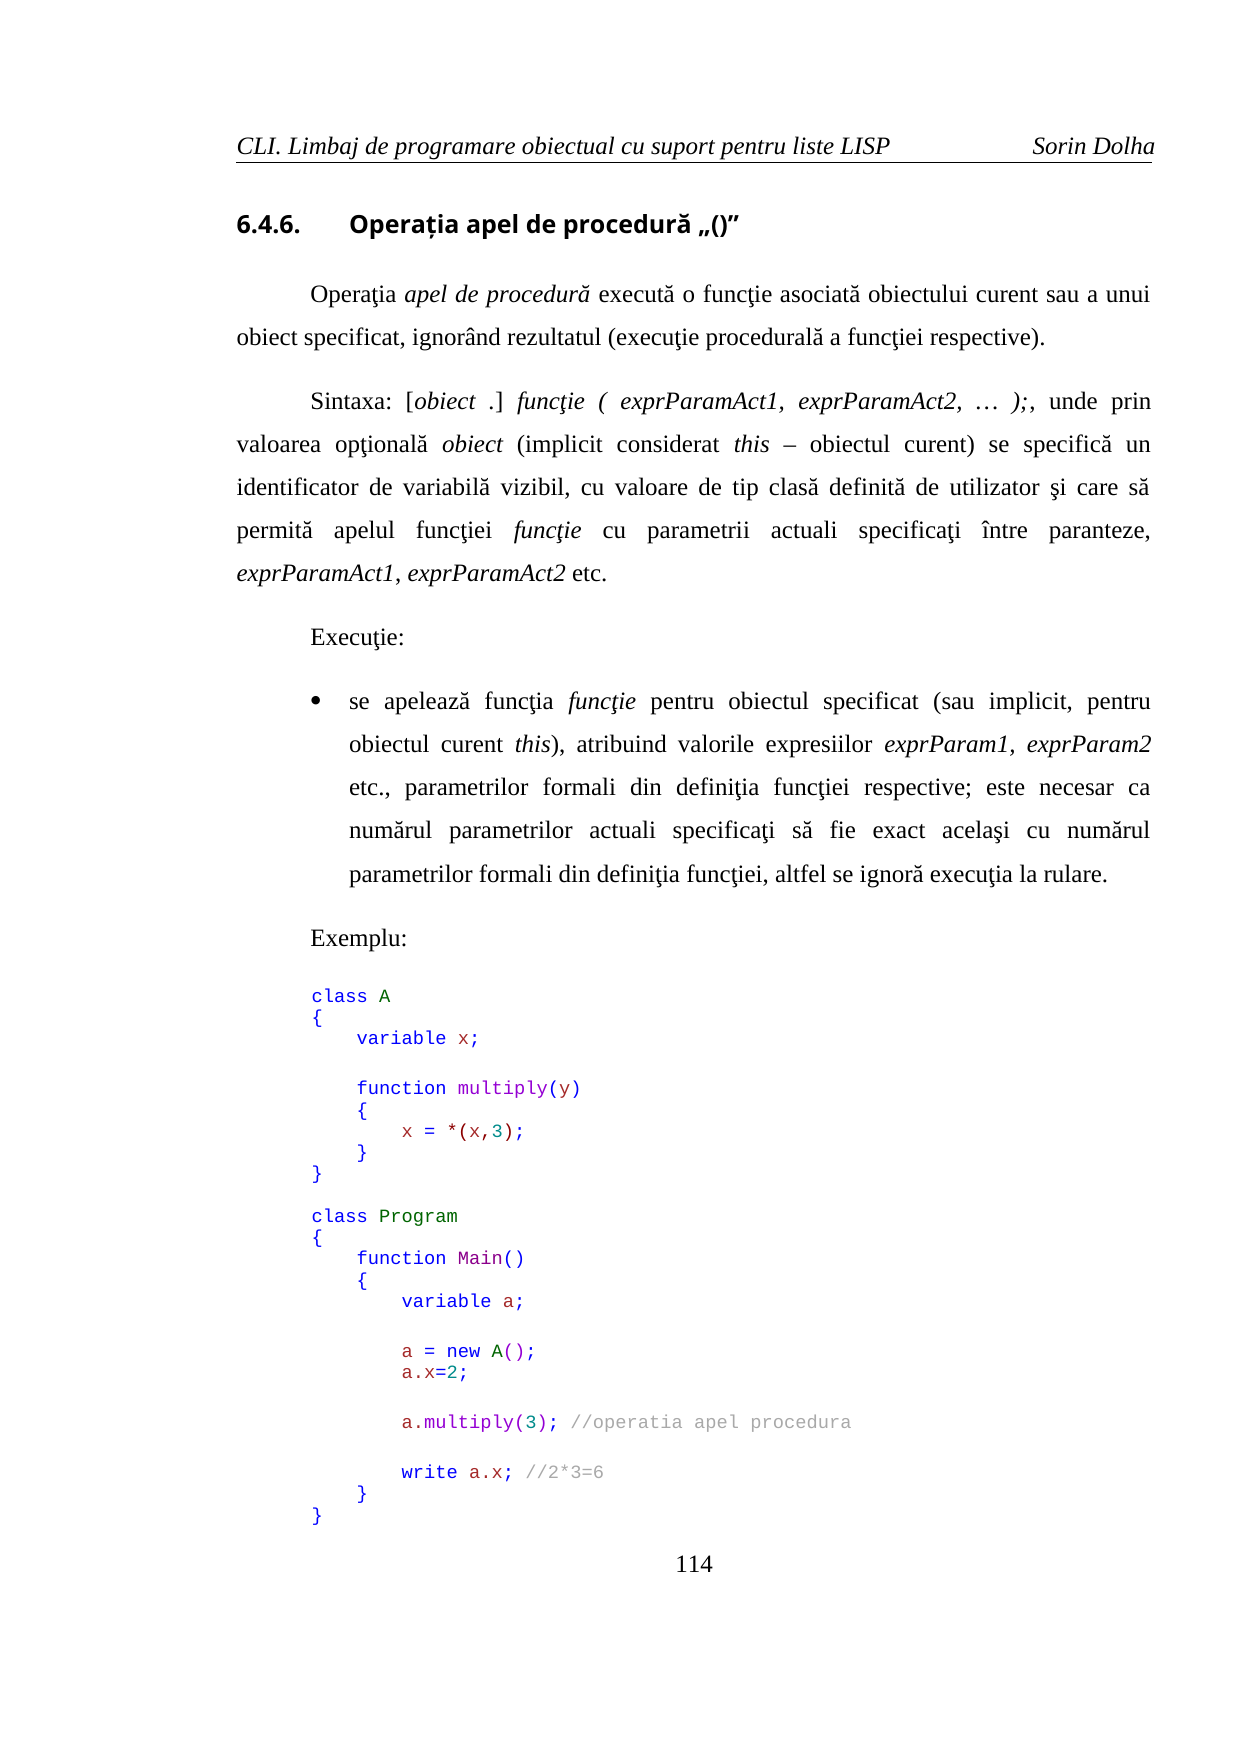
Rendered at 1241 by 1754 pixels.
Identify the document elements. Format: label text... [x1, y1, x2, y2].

text { [311, 1100, 1152, 1122]
text { [311, 1008, 1152, 1029]
list se apelează funcţia funcţie pentru obiectul specificat (sau implicit, pentru obiectul curent this), atribuind valorile expresiilor exprParam1, exprParam2 etc., parametrilor formali din definiţia funcţiei respective; este necesar ca numărul parametrilor actuali specificaţi să fie exact acelaşi cu numărul parametrilor formali din definiţia funcţiei, altfel se ignoră execuţia la rulare. [311, 686, 1152, 887]
text Exemplu: [236, 923, 1152, 951]
text class Program [311, 1207, 1152, 1228]
text a.multiply(3); //operatia apel procedura [311, 1413, 1152, 1463]
text function () [311, 1249, 1152, 1270]
text } [311, 1484, 1152, 1505]
text { [311, 1228, 1152, 1249]
text } [311, 1164, 1152, 1185]
text write a.x; //2*3=6 [311, 1463, 1152, 1484]
text } [311, 1505, 1152, 1527]
text a.x=2; [311, 1363, 1152, 1413]
text Execuţie: [236, 622, 1152, 651]
text { [311, 1270, 1152, 1292]
subtitle Operaţia apel de procedură „()” [236, 207, 1152, 241]
text Sintaxa: [obiect .] funcţie ( exprParamAct1, exprParamAct2, … );, unde prin valoarea opţională obiect (implicit considerat this – obiectul curent) se specifică un identificator de variabilă vizibil, cu valoare de tip clasă definită de utilizator şi care să permită apelul funcţiei funcţie cu parametrii actuali specificaţi între paranteze, exprParamAct1, exprParamAct2 etc. [236, 386, 1152, 587]
text class A [311, 987, 1152, 1008]
text a = new A(); [311, 1342, 1152, 1363]
text x = *(x,3); [311, 1122, 1152, 1143]
text variable x; [311, 1029, 1152, 1050]
text } [311, 1143, 1152, 1164]
text function multiply(y) [311, 1079, 1152, 1100]
text Operaţia apel de procedură execută o funcţie asociată obiectului curent sau a unui obiect specificat, ignorând rezultatul (execuţie procedurală a funcţiei respective). [236, 279, 1152, 351]
text variable a; [311, 1292, 1152, 1313]
